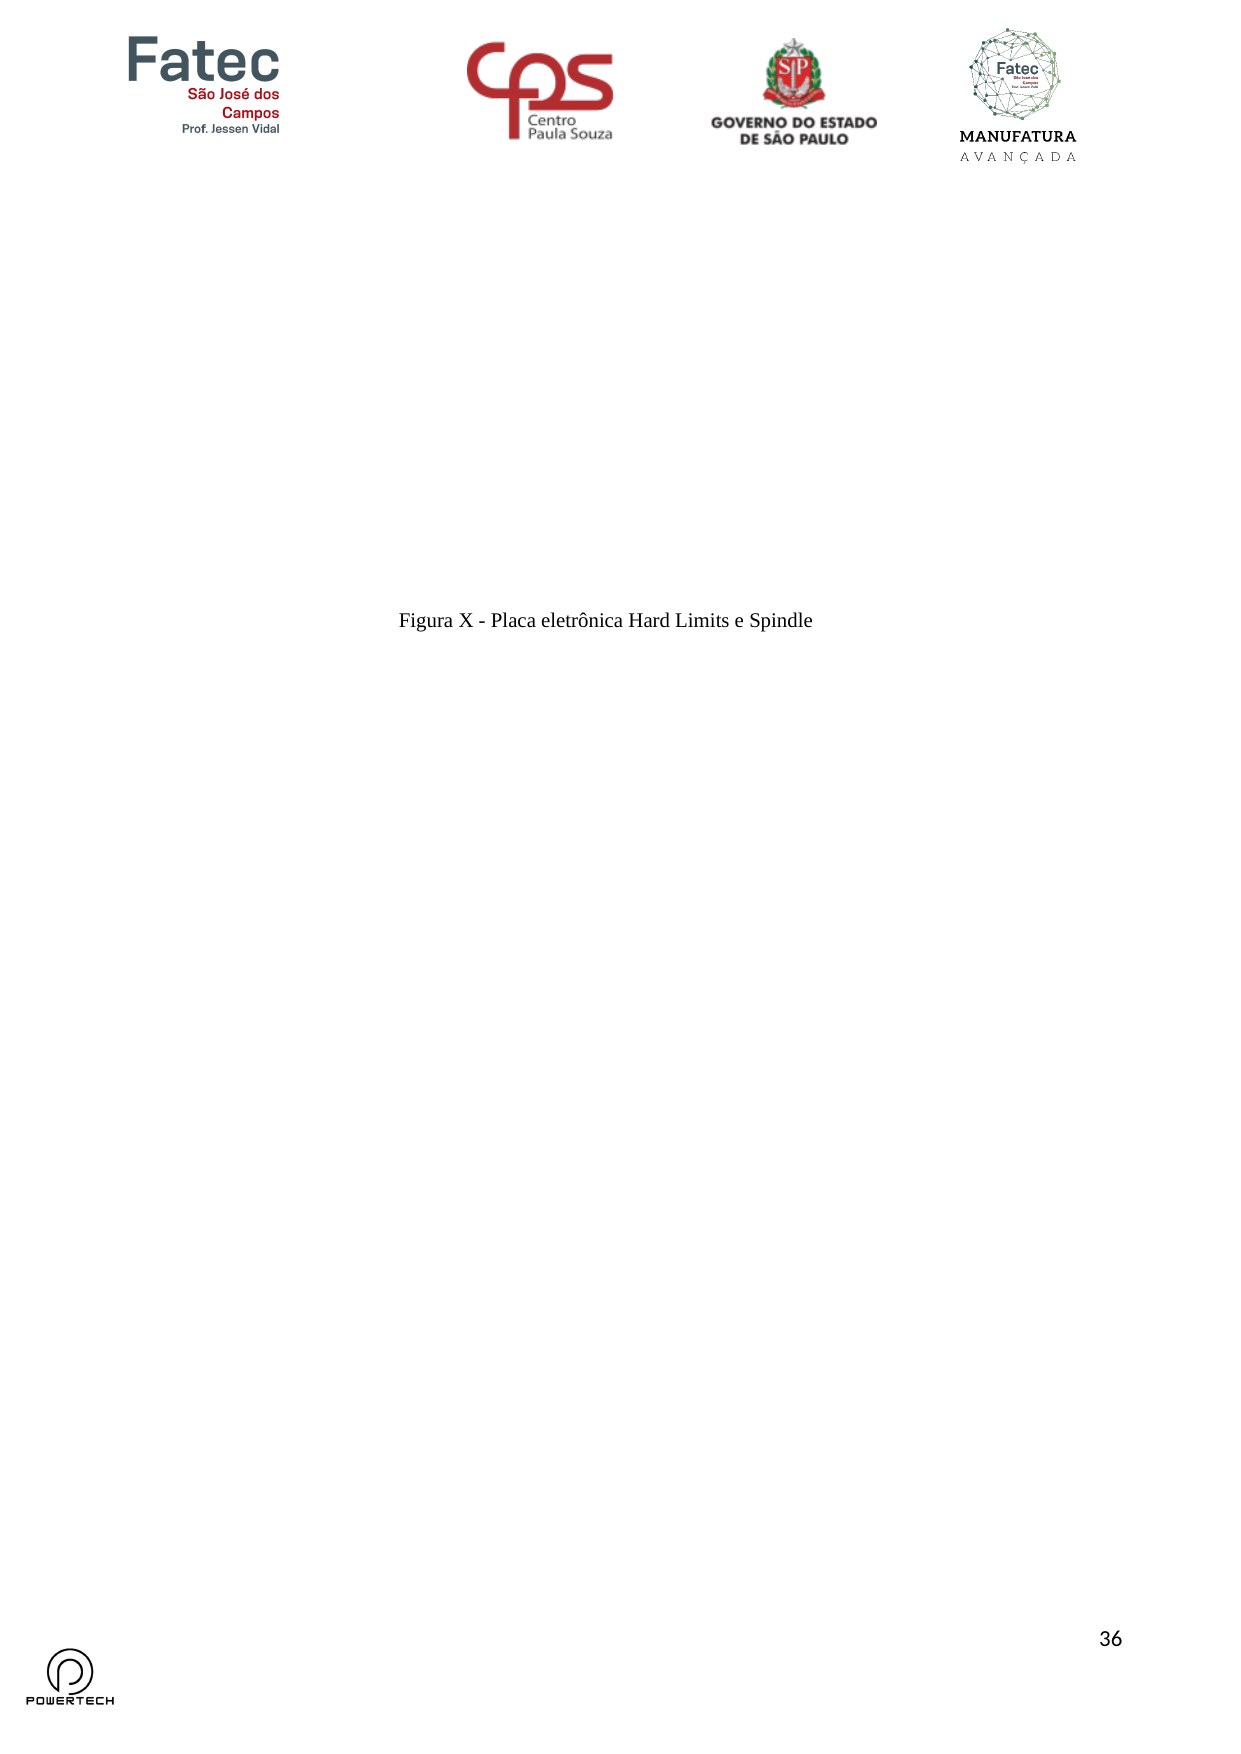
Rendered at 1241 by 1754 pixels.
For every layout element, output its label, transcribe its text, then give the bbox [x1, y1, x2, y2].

picture [23, 1646, 118, 1708]
picture [467, 38, 877, 146]
text Figura X - Placa eletrônica Hard Limits e Spindle [354, 608, 1122, 632]
picture [955, 24, 1081, 168]
picture [103, 36, 304, 133]
